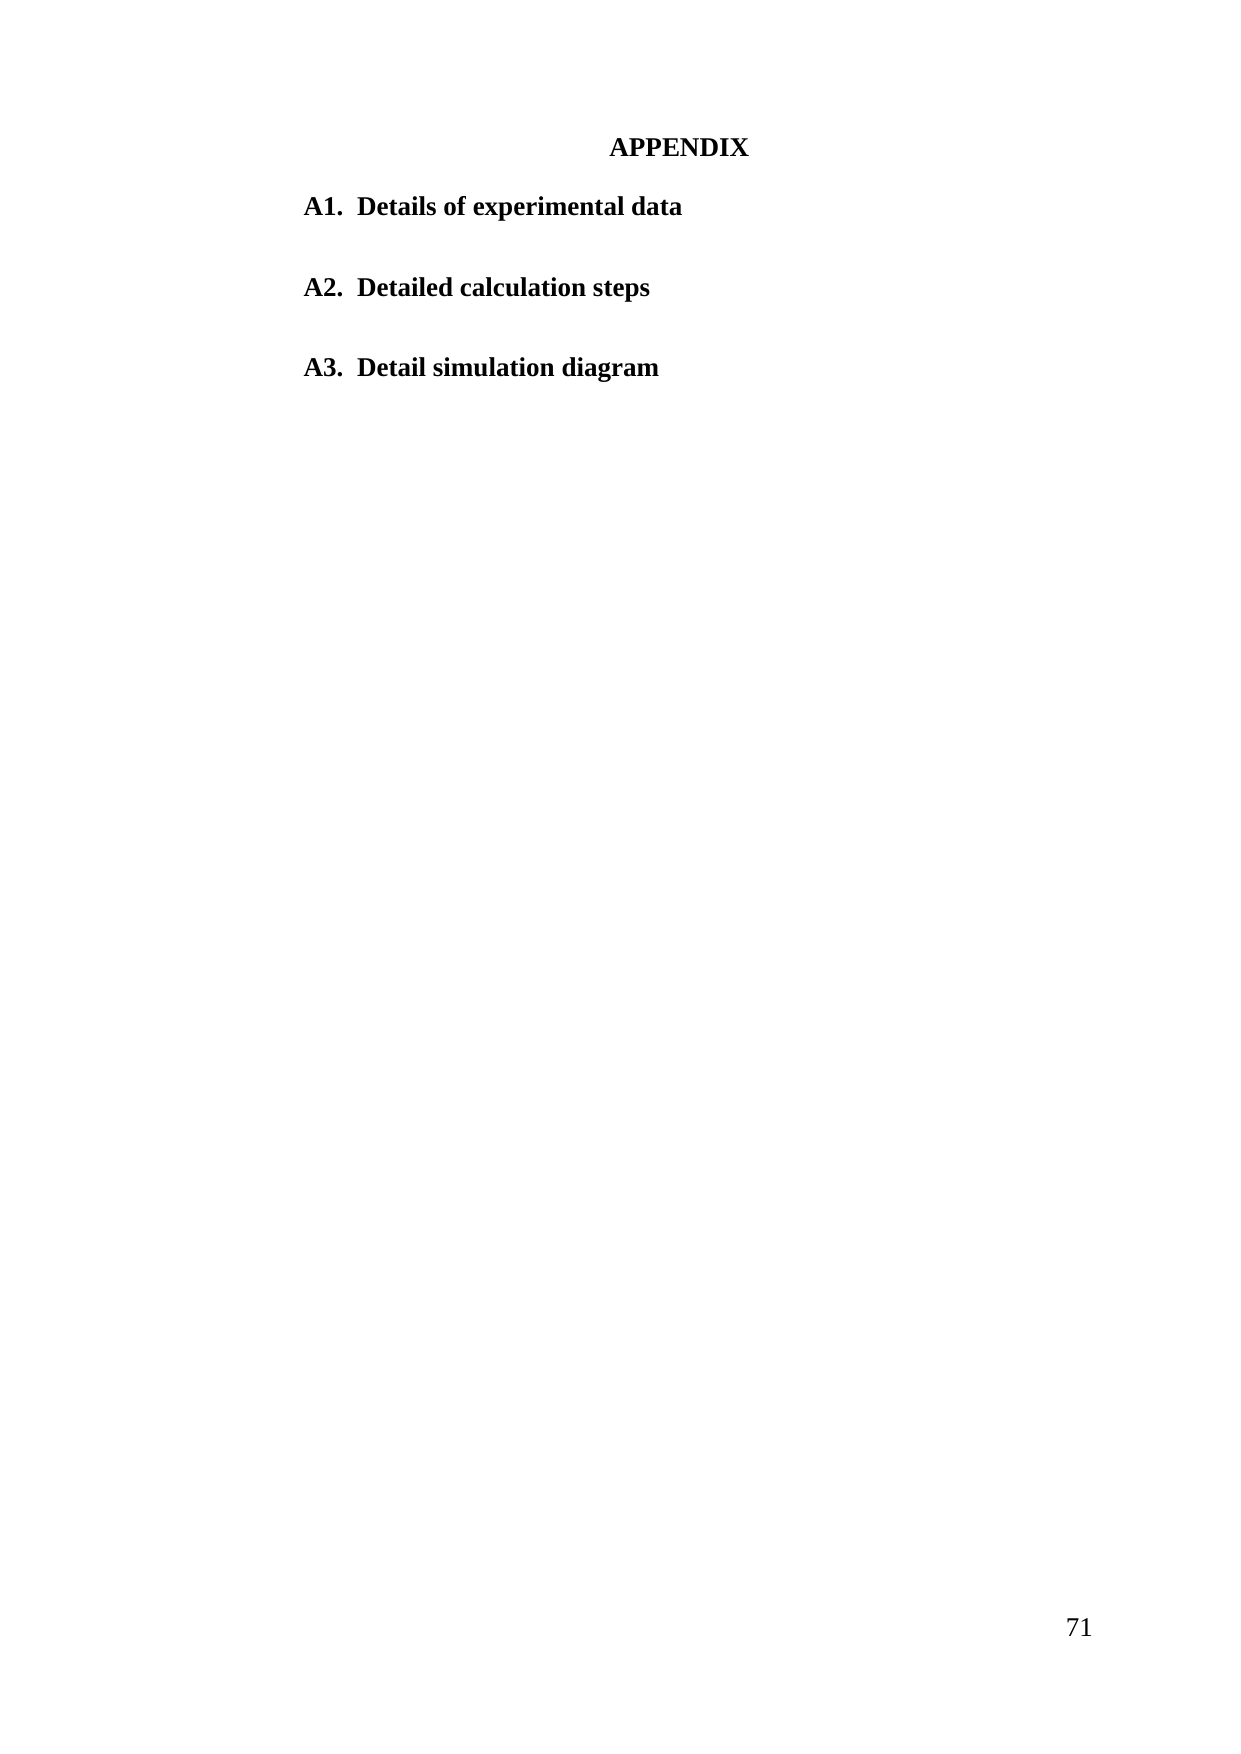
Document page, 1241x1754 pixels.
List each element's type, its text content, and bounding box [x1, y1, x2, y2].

list Detail simulation diagram [303, 351, 1092, 383]
list Details of experimental data [303, 190, 1092, 221]
list Detailed calculation steps [303, 271, 1092, 302]
subtitle APPENDIX [266, 131, 1092, 162]
